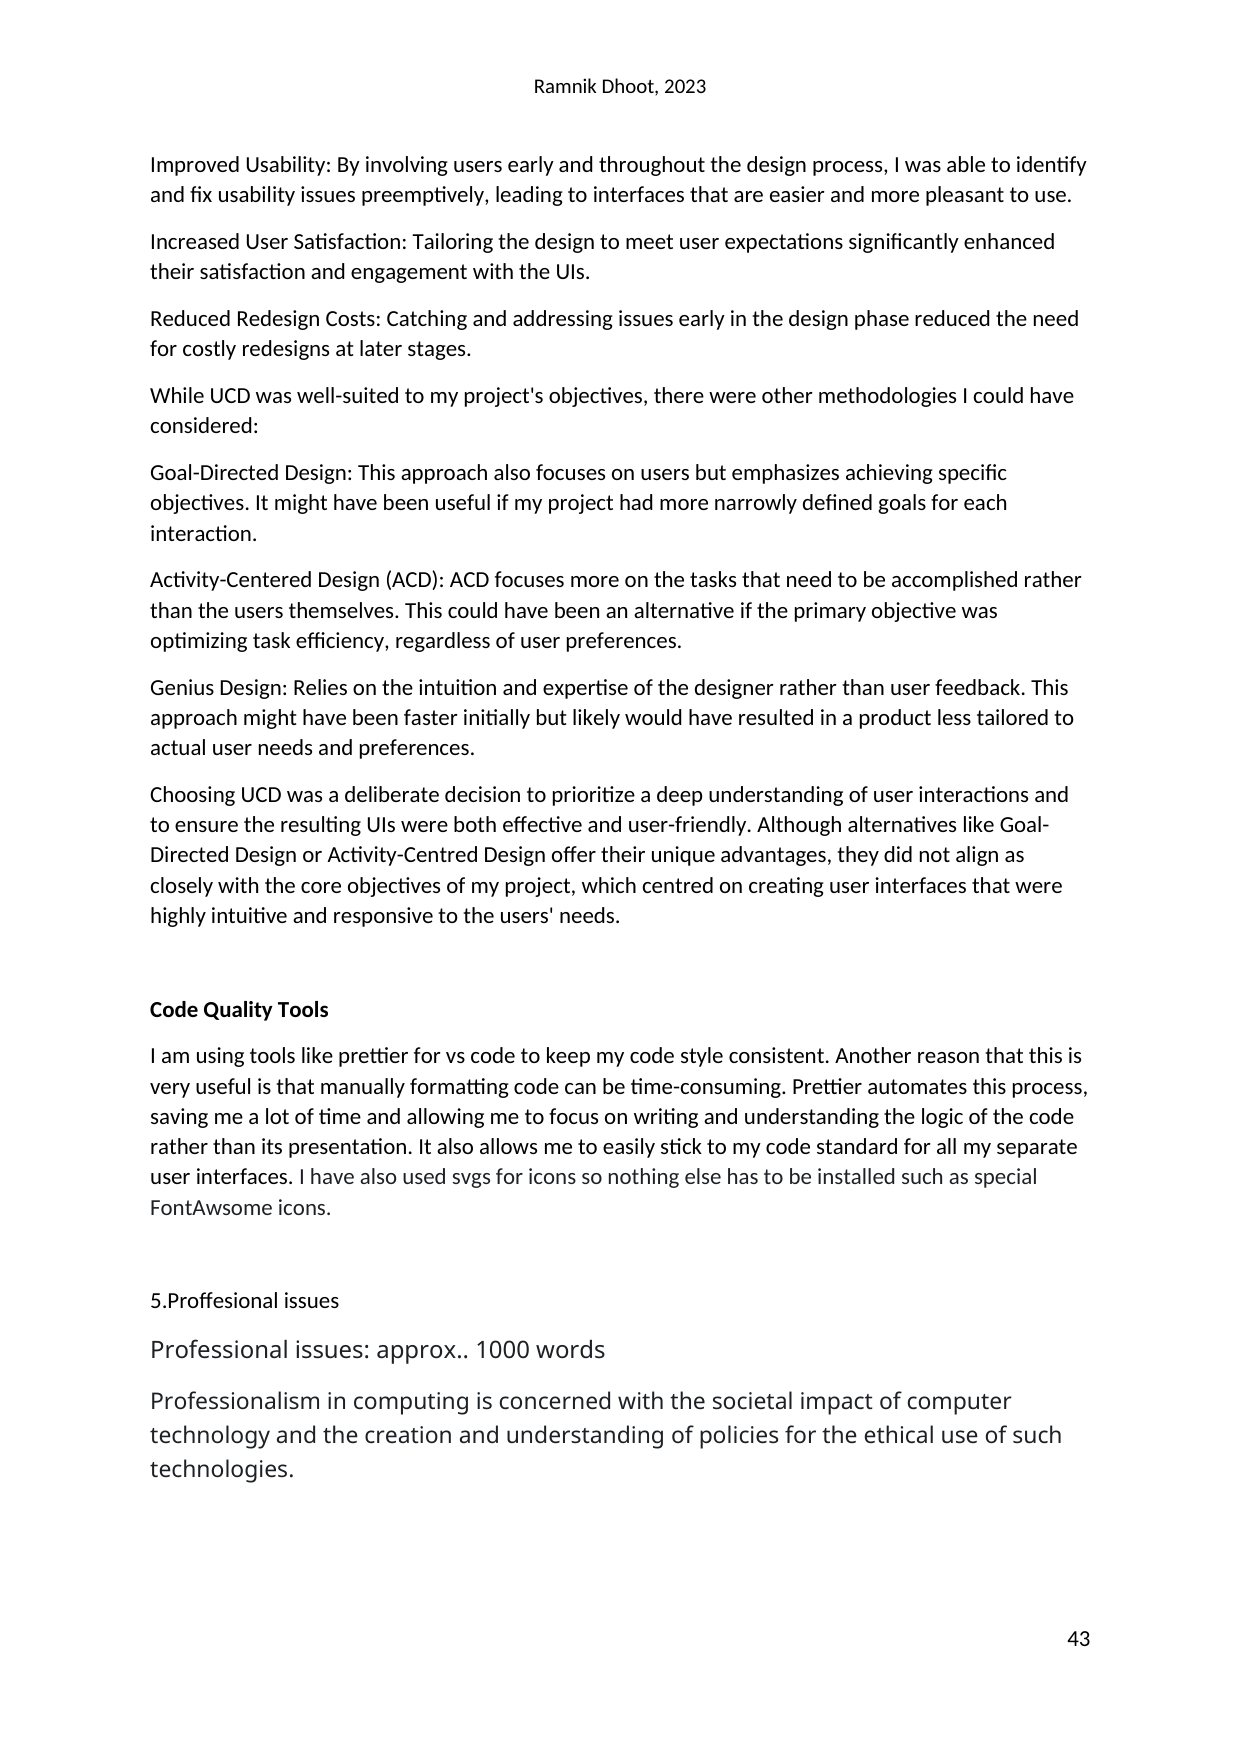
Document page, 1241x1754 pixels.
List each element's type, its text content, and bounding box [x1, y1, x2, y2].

text 5.Proffesional issues [150, 1286, 1090, 1314]
text Reduced Redesign Costs: Catching and addressing issues early in the design phase reduced the need for costly redesigns at later stages. [150, 304, 1090, 362]
text Increased User Satisfaction: Tailoring the design to meet user expectations significantly enhanced their satisfaction and engagement with the UIs. [150, 227, 1090, 285]
text Improved Usability: By involving users early and throughout the design process, I was able to identify and fix usability issues preemptively, leading to interfaces that are easier and more pleasant to use. [150, 150, 1090, 208]
text Choosing UCD was a deliberate decision to prioritize a deep understanding of user interactions and to ensure the resulting UIs were both effective and user-friendly. Although alternatives like Goal-Directed Design or Activity-Centred Design offer their unique advantages, they did not align as closely with the core objectives of my project, which centred on creating user interfaces that were highly intuitive and responsive to the users' needs. [150, 780, 1090, 929]
text I am using tools like prettier for vs code to keep my code style consistent. Another reason that this is very useful is that manually formatting code can be time-consuming. Prettier automates this process, saving me a lot of time and allowing me to focus on writing and understanding the logic of the code rather than its presentation. It also allows me to easily stick to my code standard for all my separate user interfaces. I have also used svgs for icons so nothing else has to be installed such as special FontAwsome icons. [150, 1042, 1090, 1221]
text Activity-Centered Design (ACD): ACD focuses more on the tasks that need to be accomplished rather than the users themselves. This could have been an alternative if the primary objective was optimizing task efficiency, regardless of user preferences. [150, 566, 1090, 654]
text Genius Design: Relies on the intuition and expertise of the designer rather than user feedback. This approach might have been faster initially but likely would have resulted in a product less tailored to actual user needs and preferences. [150, 673, 1090, 761]
text While UCD was well-suited to my project's objectives, there were other methodologies I could have considered: [150, 381, 1090, 439]
text Goal-Directed Design: This approach also focuses on users but emphasizes achieving specific objectives. It might have been useful if my project had more narrowly defined goals for each interaction. [150, 458, 1090, 547]
text Professionalism in computing is concerned with the societal impact of computer technology and the creation and understanding of policies for the ethical use of such technologies. [150, 1385, 1090, 1484]
text Code Quality Tools [150, 995, 1090, 1023]
text Professional issues: approx.. 1000 words [150, 1333, 1090, 1366]
